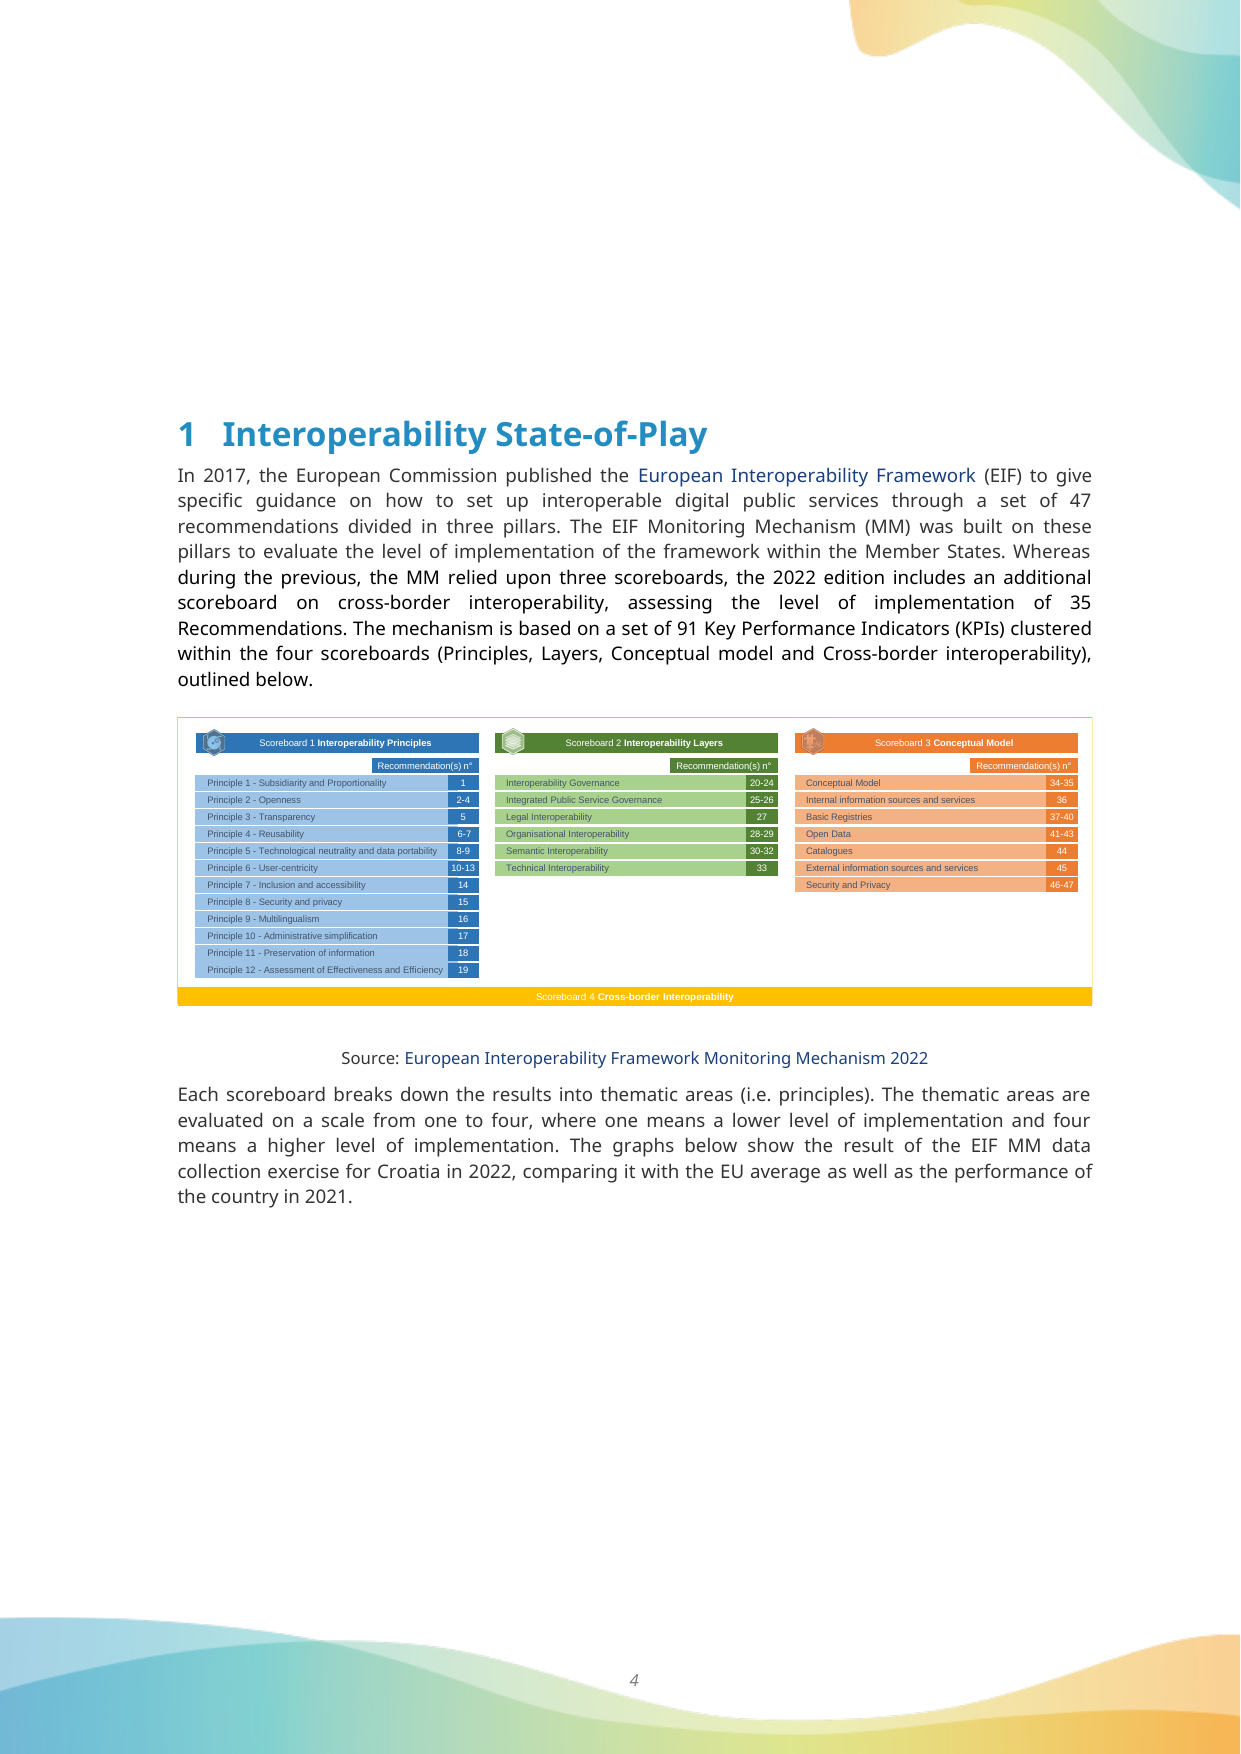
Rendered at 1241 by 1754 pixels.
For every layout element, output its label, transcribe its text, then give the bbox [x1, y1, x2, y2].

text Source: European Interoperability Framework Monitoring Mechanism 2022 [177, 1046, 1092, 1069]
subtitle Interoperability State-of-Play [177, 410, 1092, 456]
picture [325, 0, 1241, 213]
picture [0, 1613, 1241, 1754]
text In 2017, the European Commission published the European Interoperability Framework (EIF) to give specific guidance on how to set up interoperable digital public services through a set of 47 recommendations divided in three pillars. The EIF Monitoring Mechanism (MM) was built on these pillars to evaluate the level of implementation of the framework within the Member States. Whereas during the previous, the MM relied upon three scoreboards, the 2022 edition includes an additional scoreboard on cross-border interoperability, assessing the level of implementation of 35 Recommendations. The mechanism is based on a set of 91 Key Performance Indicators (KPIs) clustered within the four scoreboards (Principles, Layers, Conceptual model and Cross-border interoperability), outlined below. [177, 462, 1092, 692]
text Each scoreboard breaks down the results into thematic areas (i.e. principles). The thematic areas are evaluated on a scale from one to four, where one means a lower level of implementation and four means a higher level of implementation. The graphs below show the result of the EIF MM data collection exercise for Croatia in 2022, comparing it with the EU average as well as the performance of the country in 2021. [177, 1082, 1092, 1209]
